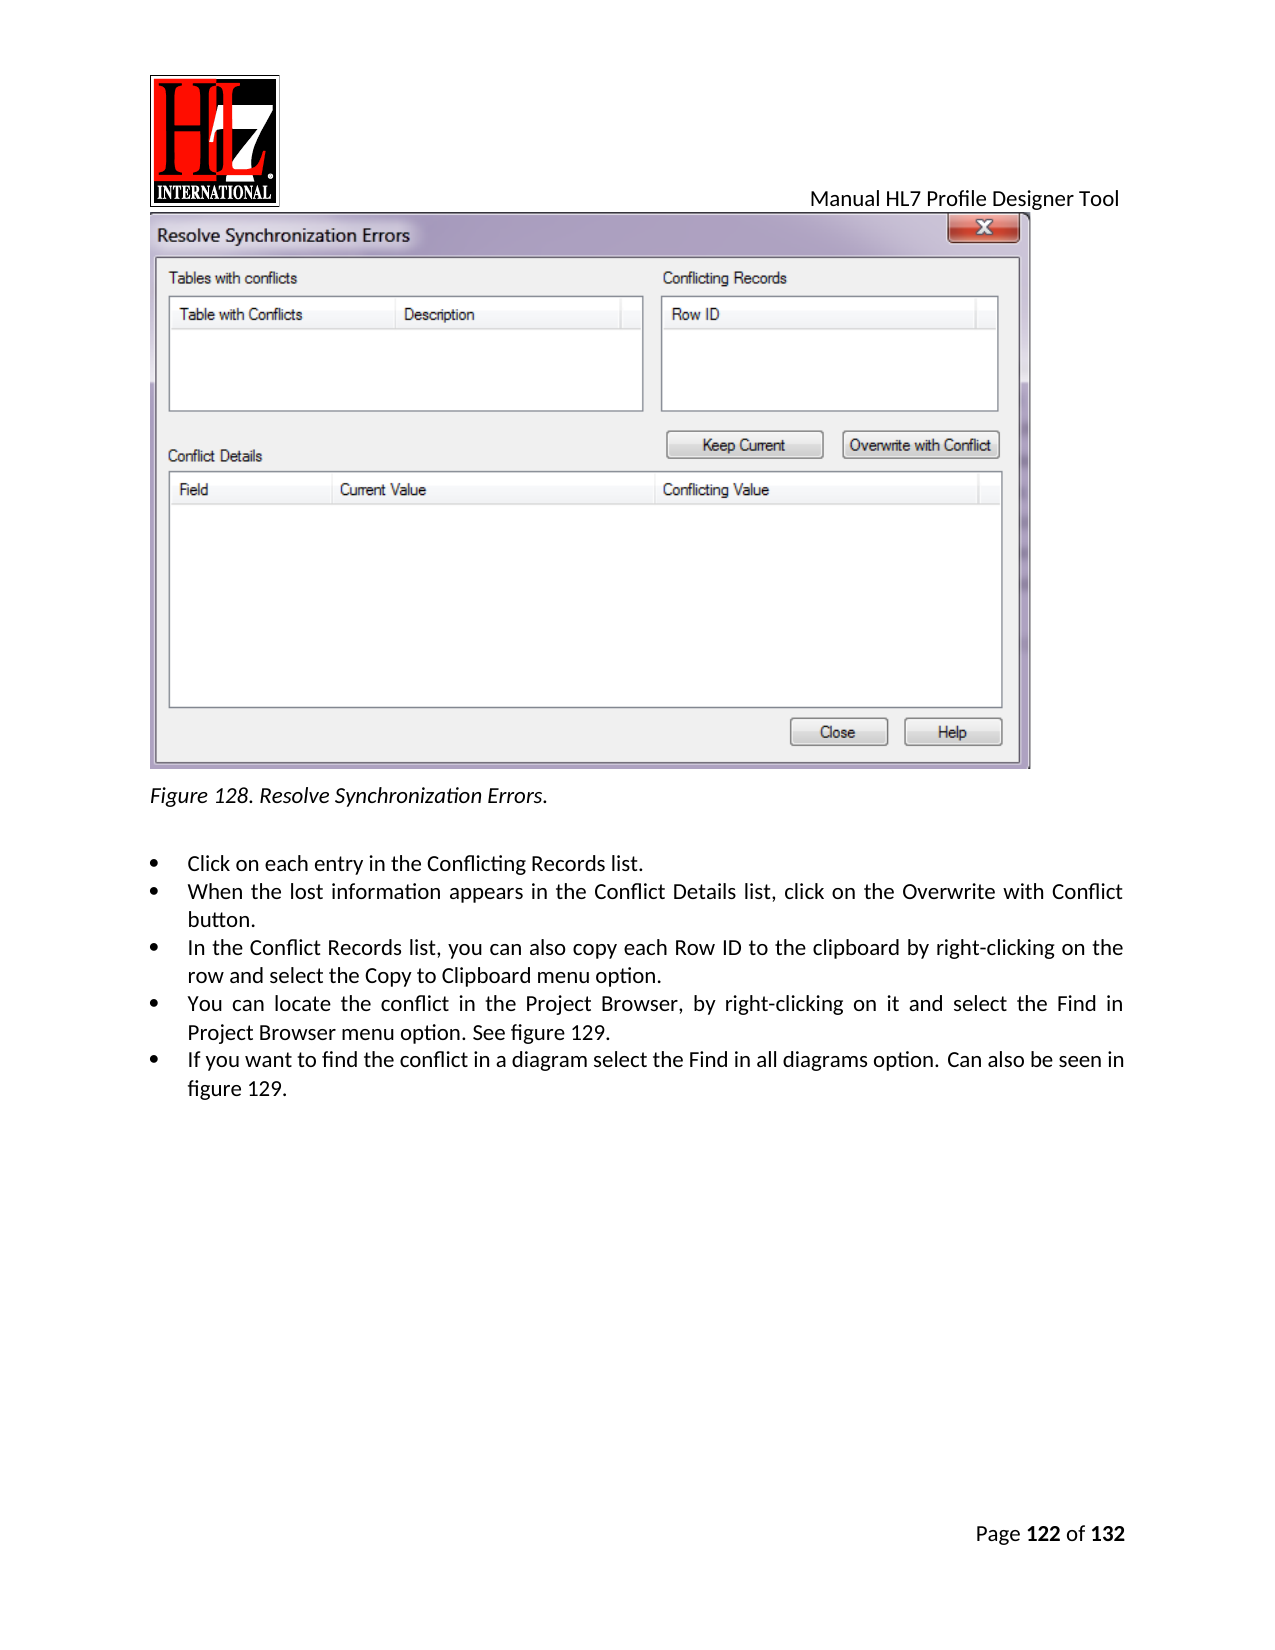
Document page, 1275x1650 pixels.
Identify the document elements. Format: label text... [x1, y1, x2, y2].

text Figure 128. Resolve Synchronization Errors. [150, 781, 1125, 809]
list When the lost information appears in the Conflict Details list, click on the Overwrite with Conflict button. [150, 877, 1125, 933]
list In the Conflict Records list, you can also copy each Row ID to the clipboard by right-clicking on the row and select the Copy to Clipboard menu option. [150, 933, 1125, 989]
list If you want to find the conflict in a diagram select the Find in all diagrams option. Can also be seen in figure 129. [150, 1046, 1125, 1102]
list You can locate the conflict in the Project Browser, by right-clicking on it and select the Find in Project Browser menu option. See figure 129. [150, 989, 1125, 1046]
picture [150, 212, 1031, 769]
list Click on each entry in the Conflicting Records list. [150, 849, 1125, 877]
